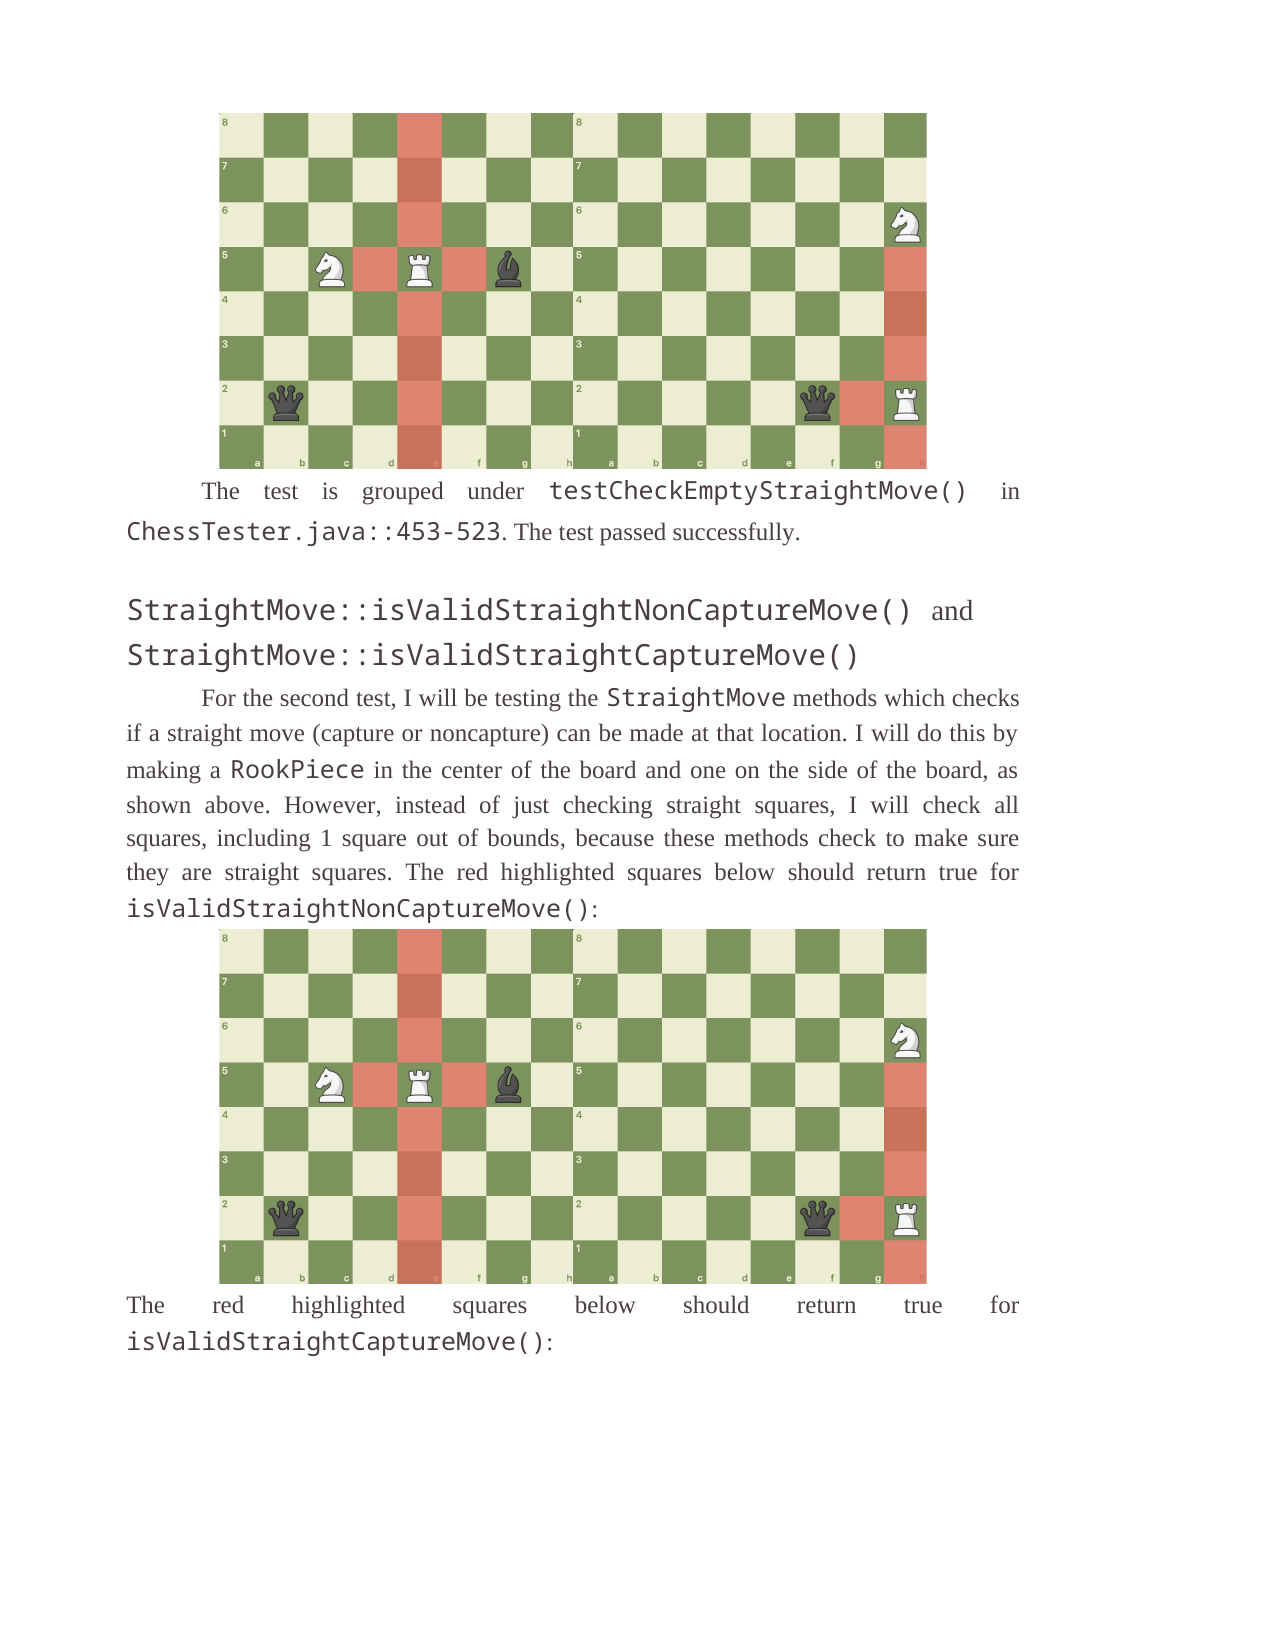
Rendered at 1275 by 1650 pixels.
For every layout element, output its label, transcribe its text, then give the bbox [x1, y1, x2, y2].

text StraightMove::isValidStraightNonCaptureMove() and StraightMove::isValidStraightCaptureMove() [126, 589, 1020, 674]
text For the second test, I will be testing the StraightMove methods which checks if a straight move (capture or noncapture) can be made at that location. I will do this by making a RookPiece in the center of the board and one on the side of the board, as shown above. However, instead of just checking straight squares, I will check all squares, including 1 square out of bounds, because these methods check to make sure they are straight squares. The red highlighted squares below should return true for isValidStraightNonCaptureMove(): [126, 680, 1020, 924]
picture [219, 113, 927, 469]
picture [219, 929, 927, 1284]
text The red highlighted squares below should return true for isValidStraightCaptureMove(): [126, 1290, 1020, 1358]
text The test is grouped under testCheckEmptyStraightMove() in ChessTester.java::453-523. The test passed successfully. [126, 473, 1020, 547]
